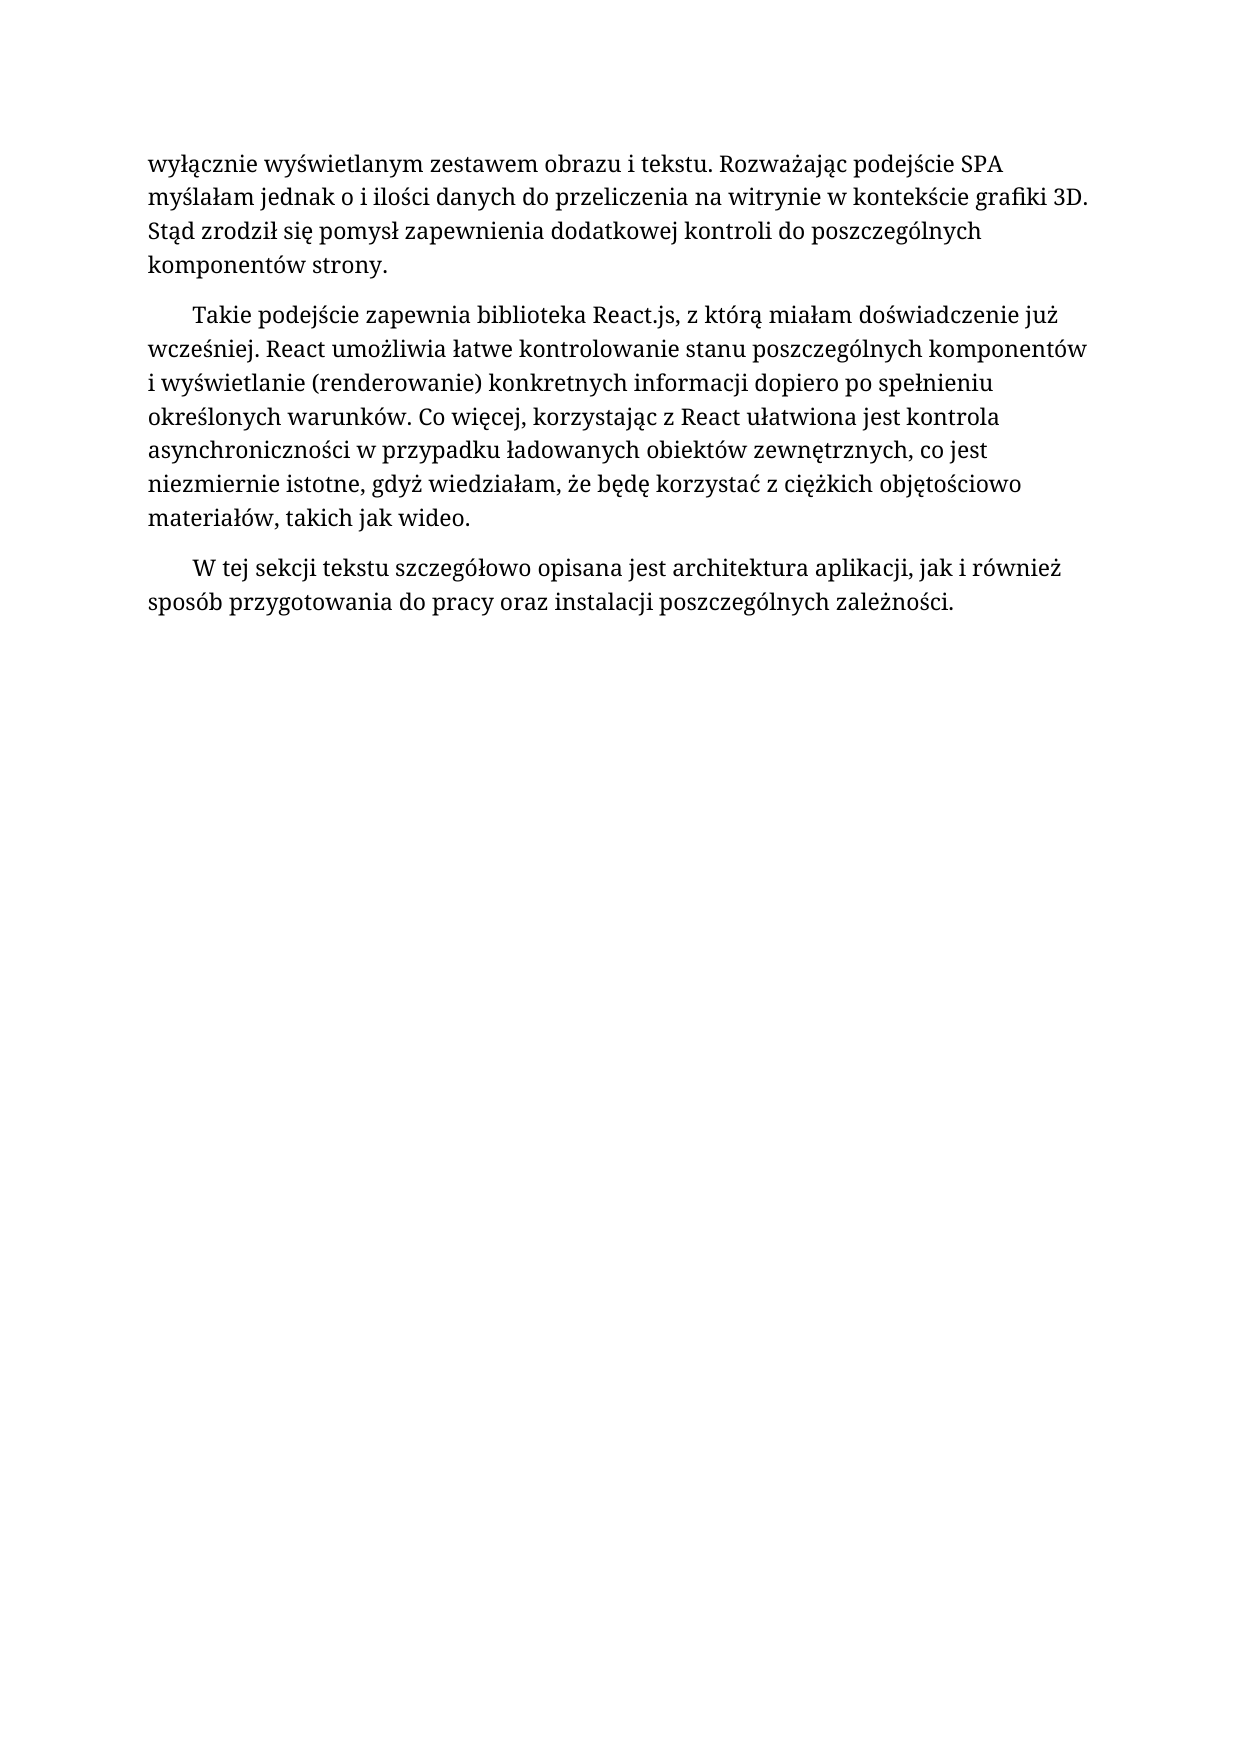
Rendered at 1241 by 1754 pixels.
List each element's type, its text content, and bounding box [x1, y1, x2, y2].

text Takie podejście zapewnia biblioteka React.js, z którą miałam doświadczenie już wcześniej. React umożliwia łatwe kontrolowanie stanu poszczególnych komponentów i wyświetlanie (renderowanie) konkretnych informacji dopiero po spełnieniu określonych warunków. Co więcej, korzystając z React ułatwiona jest kontrola asynchroniczności w przypadku ładowanych obiektów zewnętrznych, co jest niezmiernie istotne, gdyż wiedziałam, że będę korzystać z ciężkich objętościowo materiałów, takich jak wideo. [148, 299, 1093, 533]
text W tej sekcji tekstu szczegółowo opisana jest architektura aplikacji, jak i również sposób przygotowania do pracy oraz instalacji poszczególnych zależności. [148, 552, 1093, 617]
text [148, 148, 1093, 280]
